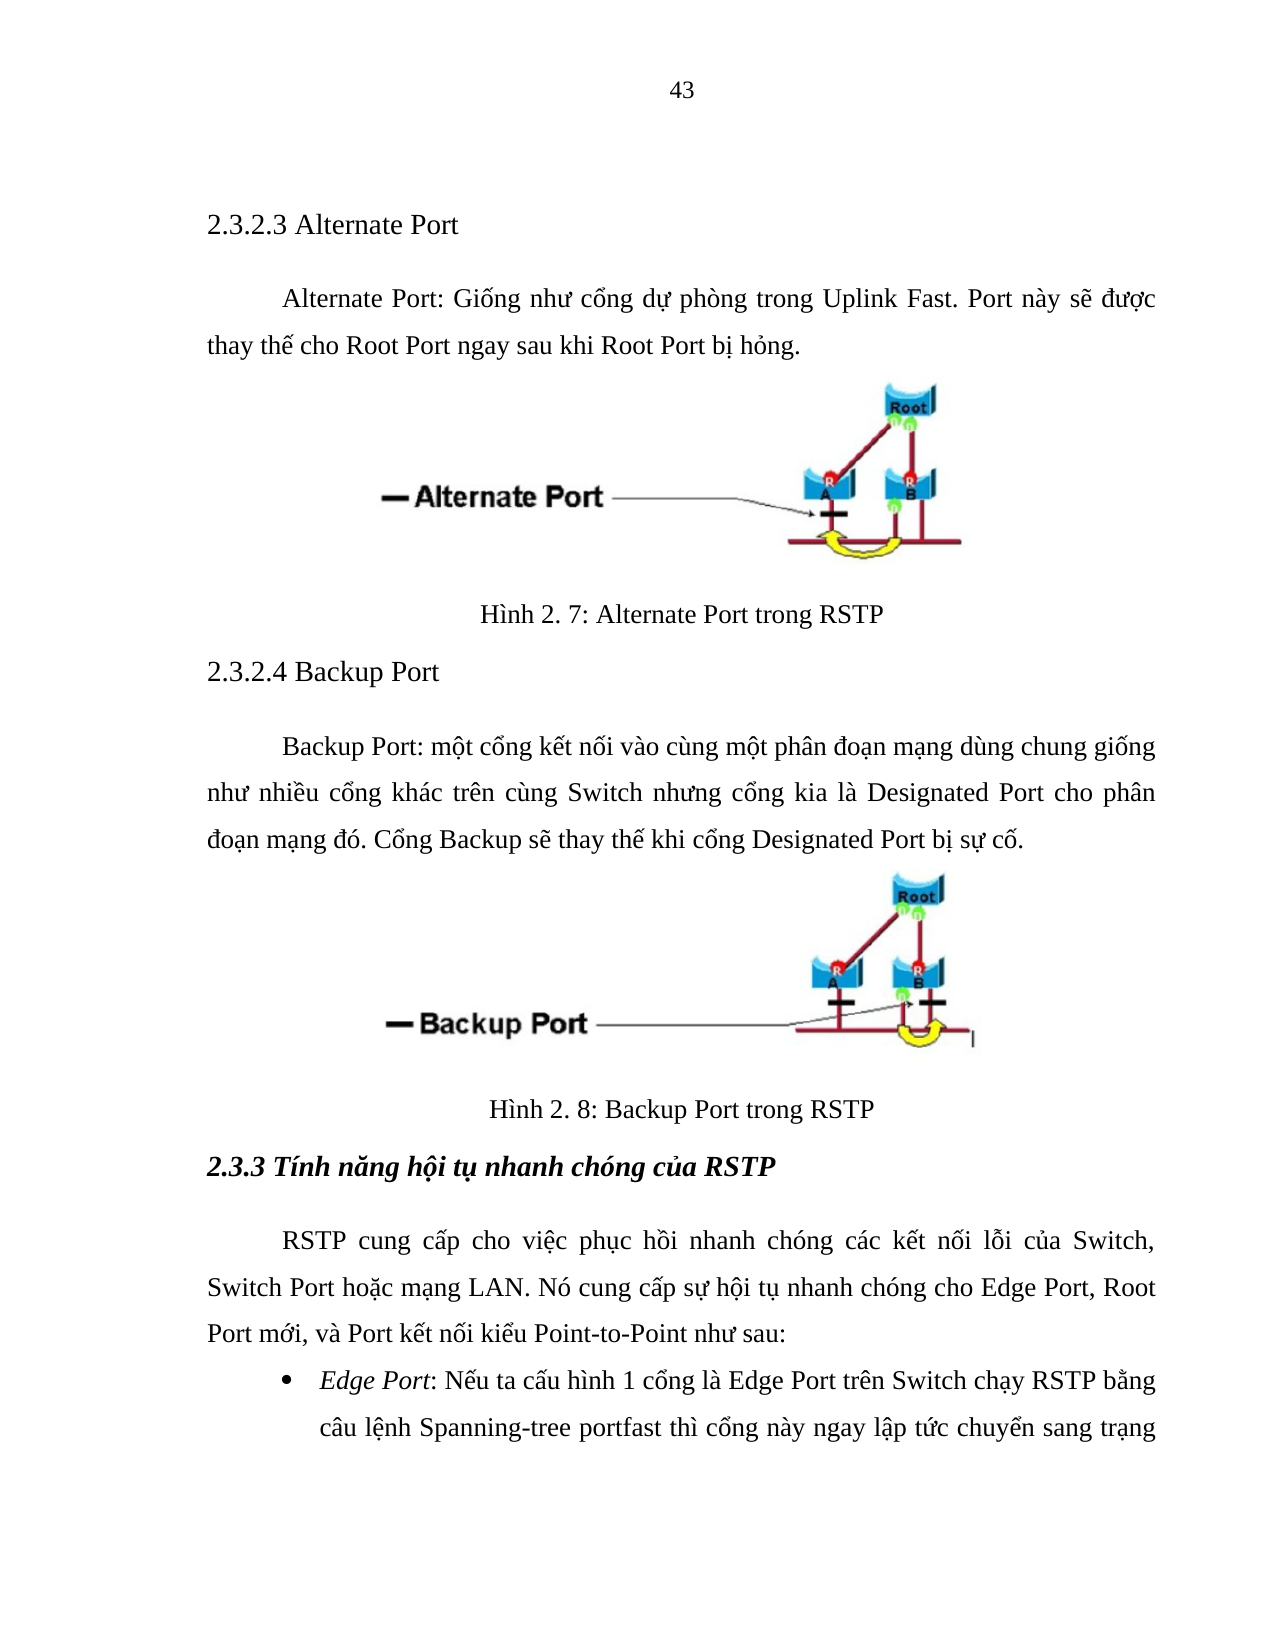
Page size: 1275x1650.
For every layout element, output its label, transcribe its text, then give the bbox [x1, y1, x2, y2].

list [282, 1364, 1157, 1442]
text Alternate Port: Giống như cổng dự phòng trong Uplink Fast. Port này sẽ được thay thế cho Root Port ngay sau khi Root Port bị hỏng. [207, 282, 1157, 360]
text RSTP cung cấp cho việc phục hồi nhanh chóng các kết nối lỗi của Switch, Switch Port hoặc mạng LAN. Nó cung cấp sự hội tụ nhanh chóng cho Edge Port, Root Port mới, và Port kết nối kiểu Point-to-Point như sau: [207, 1224, 1157, 1349]
text 2.3.3 Tính năng hội tụ nhanh chóng của RSTP [207, 1149, 1157, 1182]
text Hình 2. 8: Backup Port trong RSTP [207, 1093, 1157, 1124]
text 2.3.2.4 Backup Port [207, 654, 1157, 688]
text Hình 2. 7: Alternate Port trong RSTP [207, 598, 1157, 629]
picture [375, 869, 989, 1064]
text 2.3.2.3 Alternate Port [207, 207, 1157, 240]
text Backup Port: một cổng kết nối vào cùng một phân đoạn mạng dùng chung giống như nhiều cổng khác trên cùng Switch nhưng cổng kia là Designated Port cho phân đoạn mạng đó. Cổng Backup sẽ thay thế khi cổng Designated Port bị sự cố. [207, 729, 1157, 854]
picture [372, 375, 992, 570]
